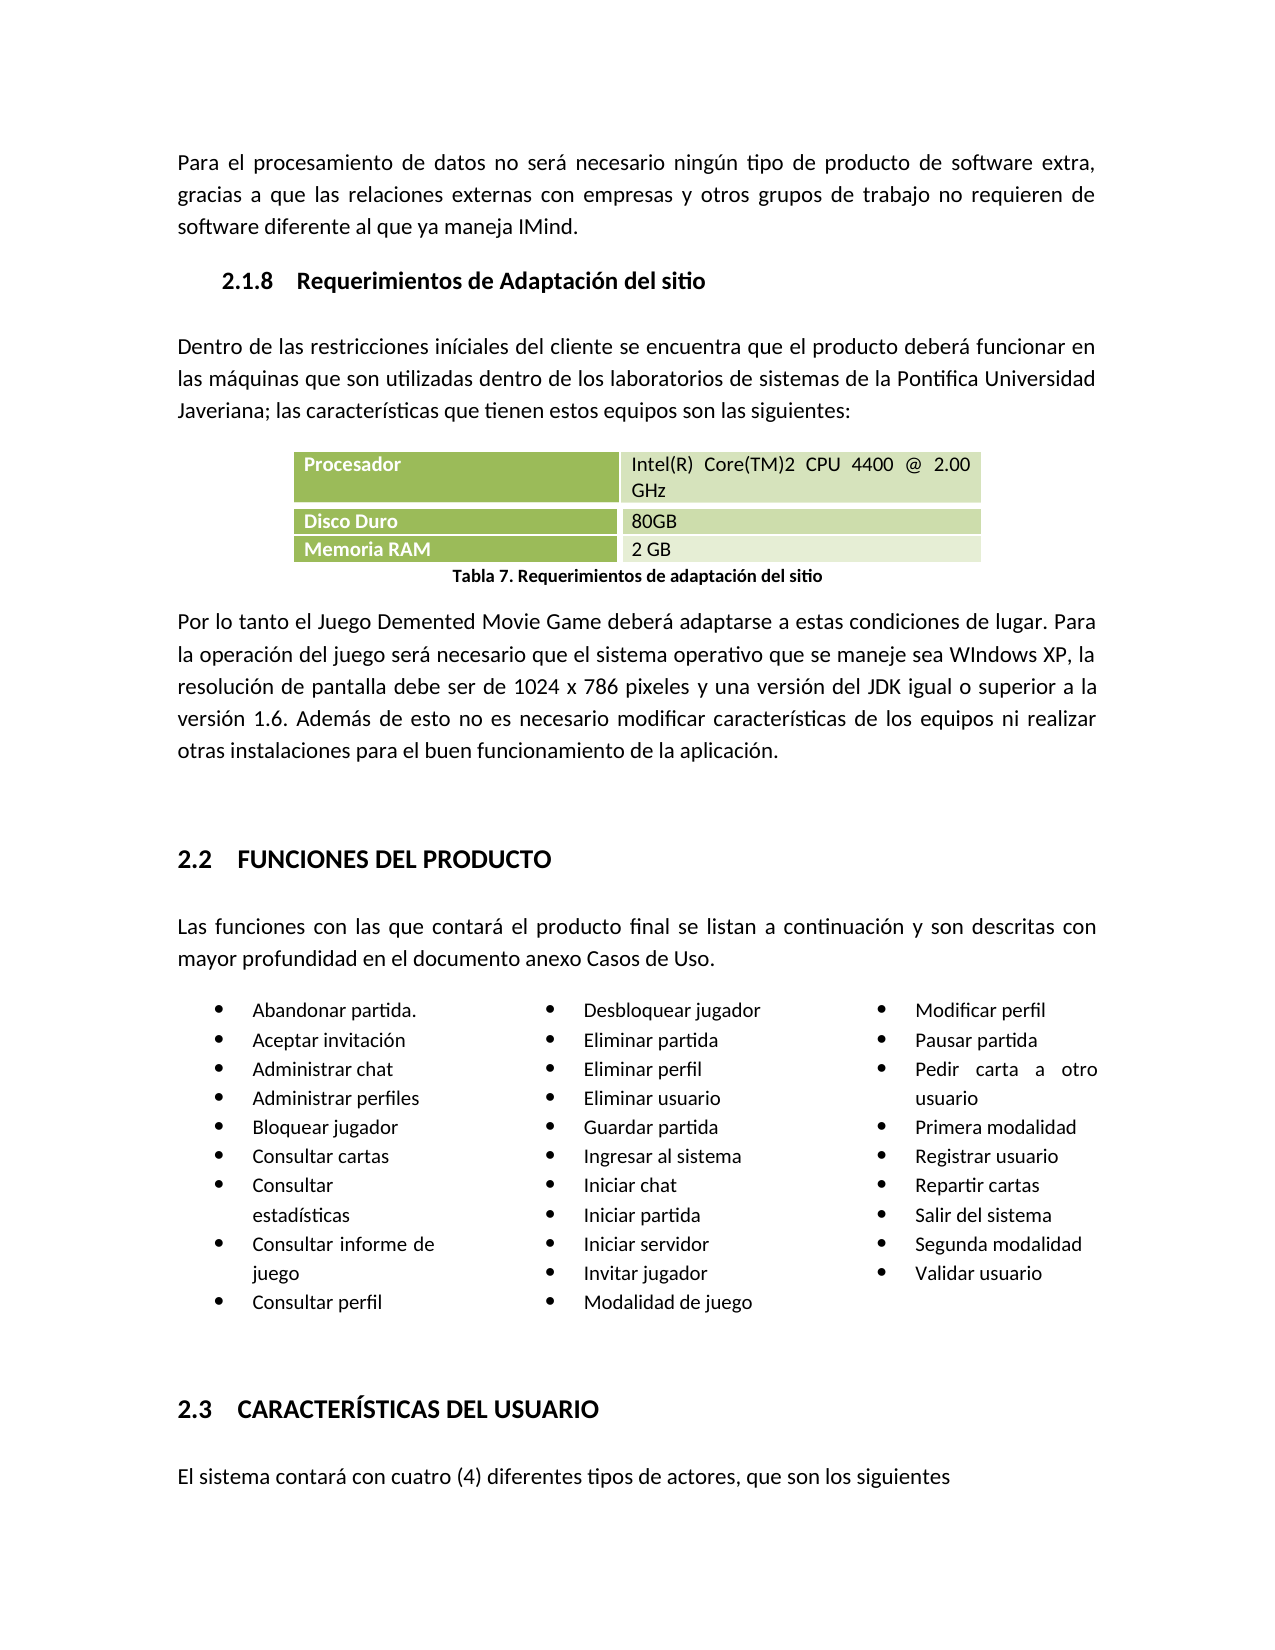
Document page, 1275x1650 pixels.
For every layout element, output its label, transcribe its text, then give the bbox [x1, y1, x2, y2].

table_cell 80GB [623, 509, 981, 534]
list Aceptar invitación [215, 1027, 435, 1052]
list Iniciar partida [546, 1202, 766, 1227]
text Las funciones con las que contará el producto final se listan a continuación y son descritas con mayor profundidad en el documento anexo Casos de Uso. [177, 912, 1098, 973]
list Iniciar chat [546, 1173, 766, 1198]
list Registrar usuario [878, 1143, 1098, 1169]
list Consultar estadísticas [215, 1173, 435, 1227]
list Pausar partida [878, 1027, 1098, 1052]
list Eliminar usuario [546, 1085, 766, 1111]
list Pedir carta a otro usuario [878, 1056, 1098, 1111]
list Consultar perfil [215, 1289, 435, 1315]
subtitle FUNCIONES DEL PRODUCTO [177, 842, 1098, 875]
list Bloquear jugador [215, 1114, 435, 1140]
table_cell Memoria RAM [294, 536, 617, 562]
list Eliminar perfil [546, 1056, 766, 1081]
table_header Procesador [294, 452, 619, 502]
list Primera modalidad [878, 1114, 1098, 1140]
subtitle CARACTERÍSTICAS DEL USUARIO [177, 1392, 1098, 1425]
table_cell 2 GB [623, 536, 981, 562]
list Abandonar partida. [215, 998, 435, 1023]
list Modificar perfil [878, 998, 1098, 1023]
list Modalidad de juego [546, 1289, 766, 1315]
text Por lo tanto el Juego Demented Movie Game deberá adaptarse a estas condiciones de lugar. Para la operación del juego será necesario que el sistema operativo que se maneje sea WIndows XP, la resolución de pantalla debe ser de 1024 x 786 pixeles y una versión del JDK igual o superior a la versión 1.6. Además de esto no es necesario modificar características de los equipos ni realizar otras instalaciones para el buen funcionamiento de la aplicación. [177, 607, 1098, 764]
text Para el procesamiento de datos no será necesario ningún tipo de producto de software extra, gracias a que las relaciones externas con empresas y otros grupos de trabajo no requieren de software diferente al que ya maneja IMind. [177, 148, 1098, 240]
list Iniciar servidor [546, 1231, 766, 1256]
list Administrar perfiles [215, 1085, 435, 1111]
list Administrar chat [215, 1056, 435, 1081]
text Dentro de las restricciones iníciales del cliente se encuentra que el producto deberá funcionar en las máquinas que son utilizadas dentro de los laboratorios de sistemas de la Pontifica Universidad Javeriana; las características que tienen estos equipos son las siguientes: [177, 332, 1098, 424]
list Eliminar partida [546, 1027, 766, 1052]
list Repartir cartas [878, 1173, 1098, 1198]
list Segunda modalidad [878, 1231, 1098, 1256]
list Ingresar al sistema [546, 1143, 766, 1169]
list Guardar partida [546, 1114, 766, 1140]
text Tabla 7. Requerimientos de adaptación del sitio [177, 564, 1098, 587]
list Desbloquear jugador [546, 998, 766, 1023]
list Consultar cartas [215, 1143, 435, 1169]
list Consultar informe de juego [215, 1231, 435, 1286]
table_cell Disco Duro [294, 509, 617, 534]
table_header Intel(R) Core(TM)2 CPU 4400 @ 2.00 GHz [621, 452, 981, 502]
list Invitar jugador [546, 1260, 766, 1286]
list Salir del sistema [878, 1202, 1098, 1227]
list Validar usuario [878, 1260, 1098, 1286]
text El sistema contará con cuatro (4) diferentes tipos de actores, que son los siguientes [177, 1462, 1098, 1490]
subtitle Requerimientos de Adaptación del sitio [222, 265, 1098, 296]
